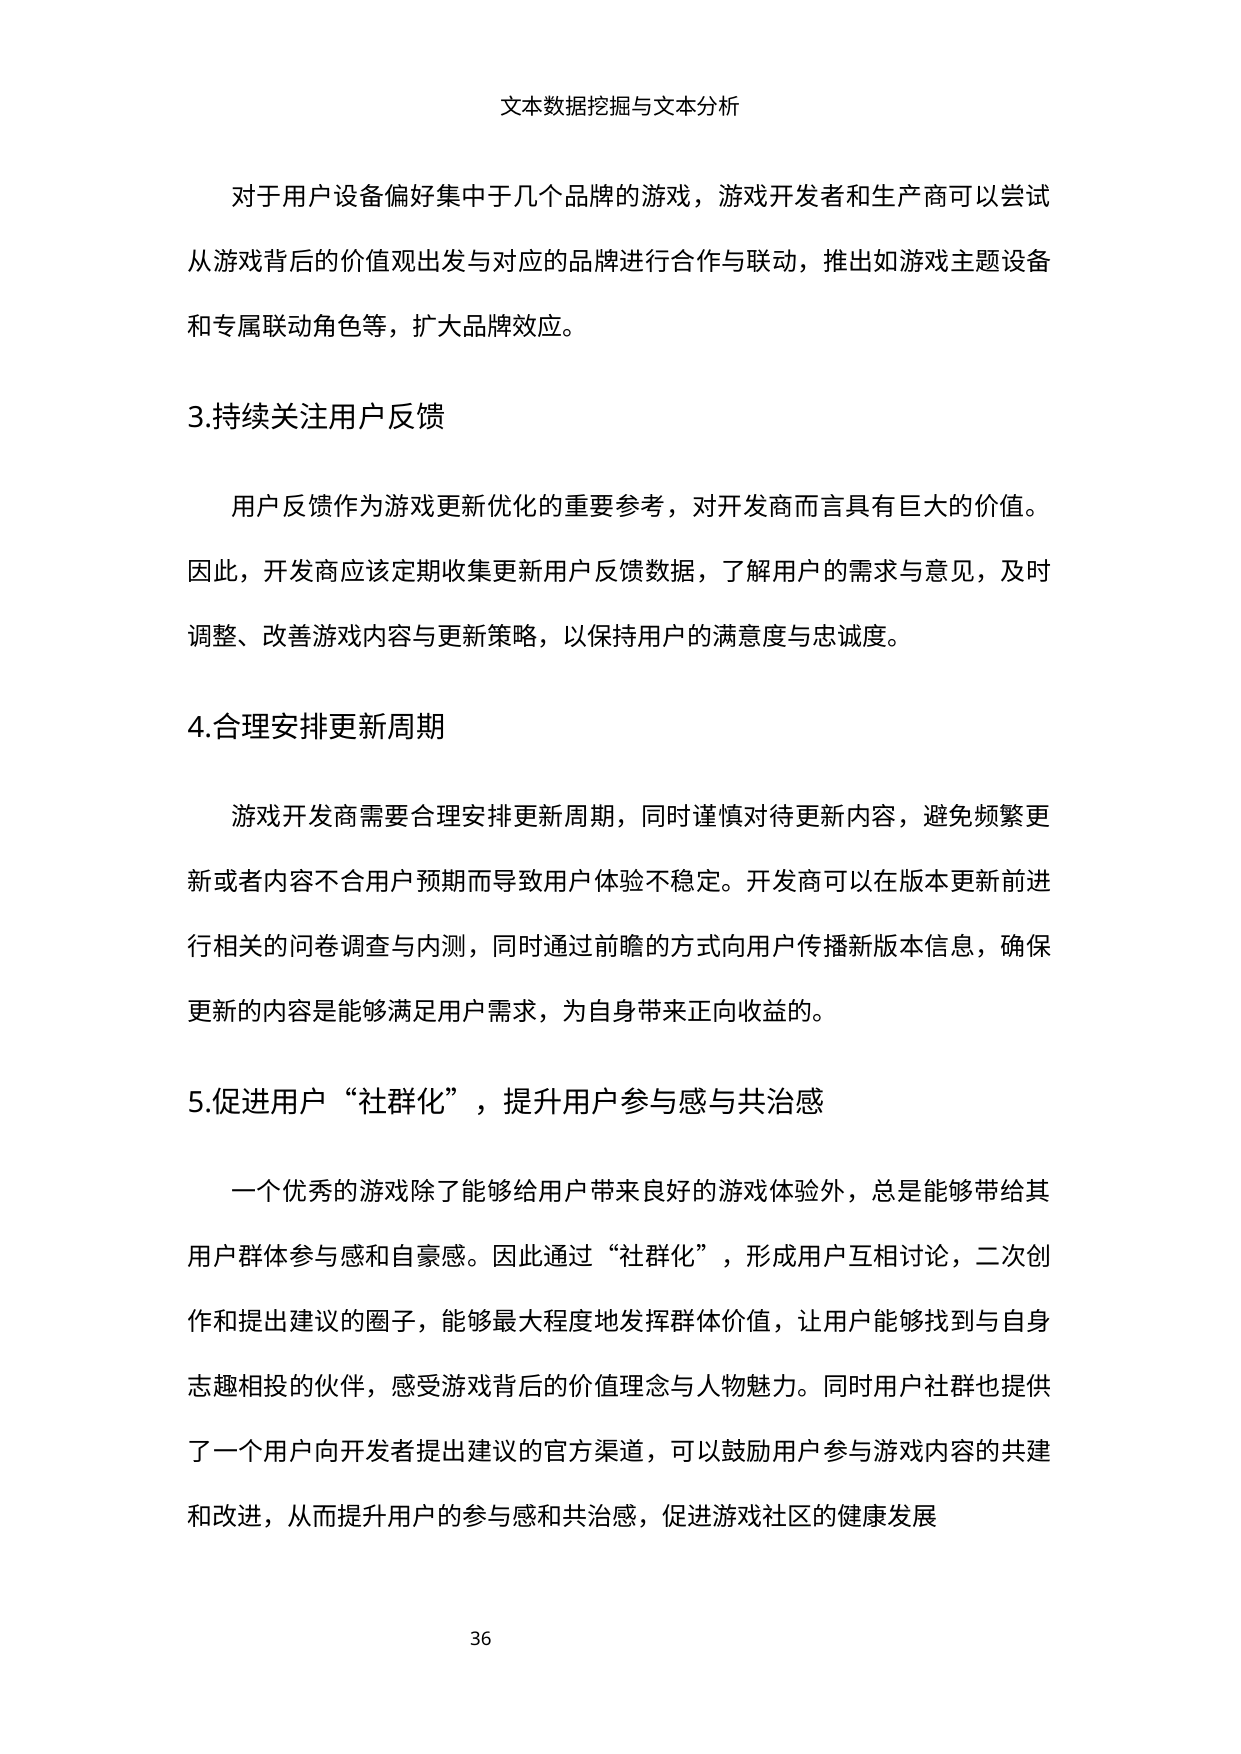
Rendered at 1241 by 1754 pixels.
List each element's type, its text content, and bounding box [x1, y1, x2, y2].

text 一个优秀的游戏除了能够给用户带来良好的游戏体验外，总是能够带给其用户群体参与感和自豪感。因此通过“社群化”，形成用户互相讨论，二次创作和提出建议的圈子，能够最大程度地发挥群体价值，让用户能够找到与自身志趣相投的伙伴，感受游戏背后的价值理念与人物魅力。同时用户社群也提供了一个用户向开发者提出建议的官方渠道，可以鼓励用户参与游戏内容的共建和改进，从而提升用户的参与感和共治感，促进游戏社区的健康发展 [187, 1157, 1053, 1547]
text 3.持续关注用户反馈 [187, 382, 1053, 447]
text 4.合理安排更新周期 [187, 692, 1053, 757]
text 游戏开发商需要合理安排更新周期，同时谨慎对待更新内容，避免频繁更新或者内容不合用户预期而导致用户体验不稳定。开发商可以在版本更新前进行相关的问卷调查与内测，同时通过前瞻的方式向用户传播新版本信息，确保更新的内容是能够满足用户需求，为自身带来正向收益的。 [187, 782, 1053, 1042]
text 对于用户设备偏好集中于几个品牌的游戏，游戏开发者和生产商可以尝试从游戏背后的价值观出发与对应的品牌进行合作与联动，推出如游戏主题设备和专属联动角色等，扩大品牌效应。 [187, 162, 1053, 357]
text 5.促进用户“社群化”，提升用户参与感与共治感 [187, 1067, 1053, 1132]
text 用户反馈作为游戏更新优化的重要参考，对开发商而言具有巨大的价值。因此，开发商应该定期收集更新用户反馈数据，了解用户的需求与意见，及时调整、改善游戏内容与更新策略，以保持用户的满意度与忠诚度。 [187, 472, 1053, 667]
